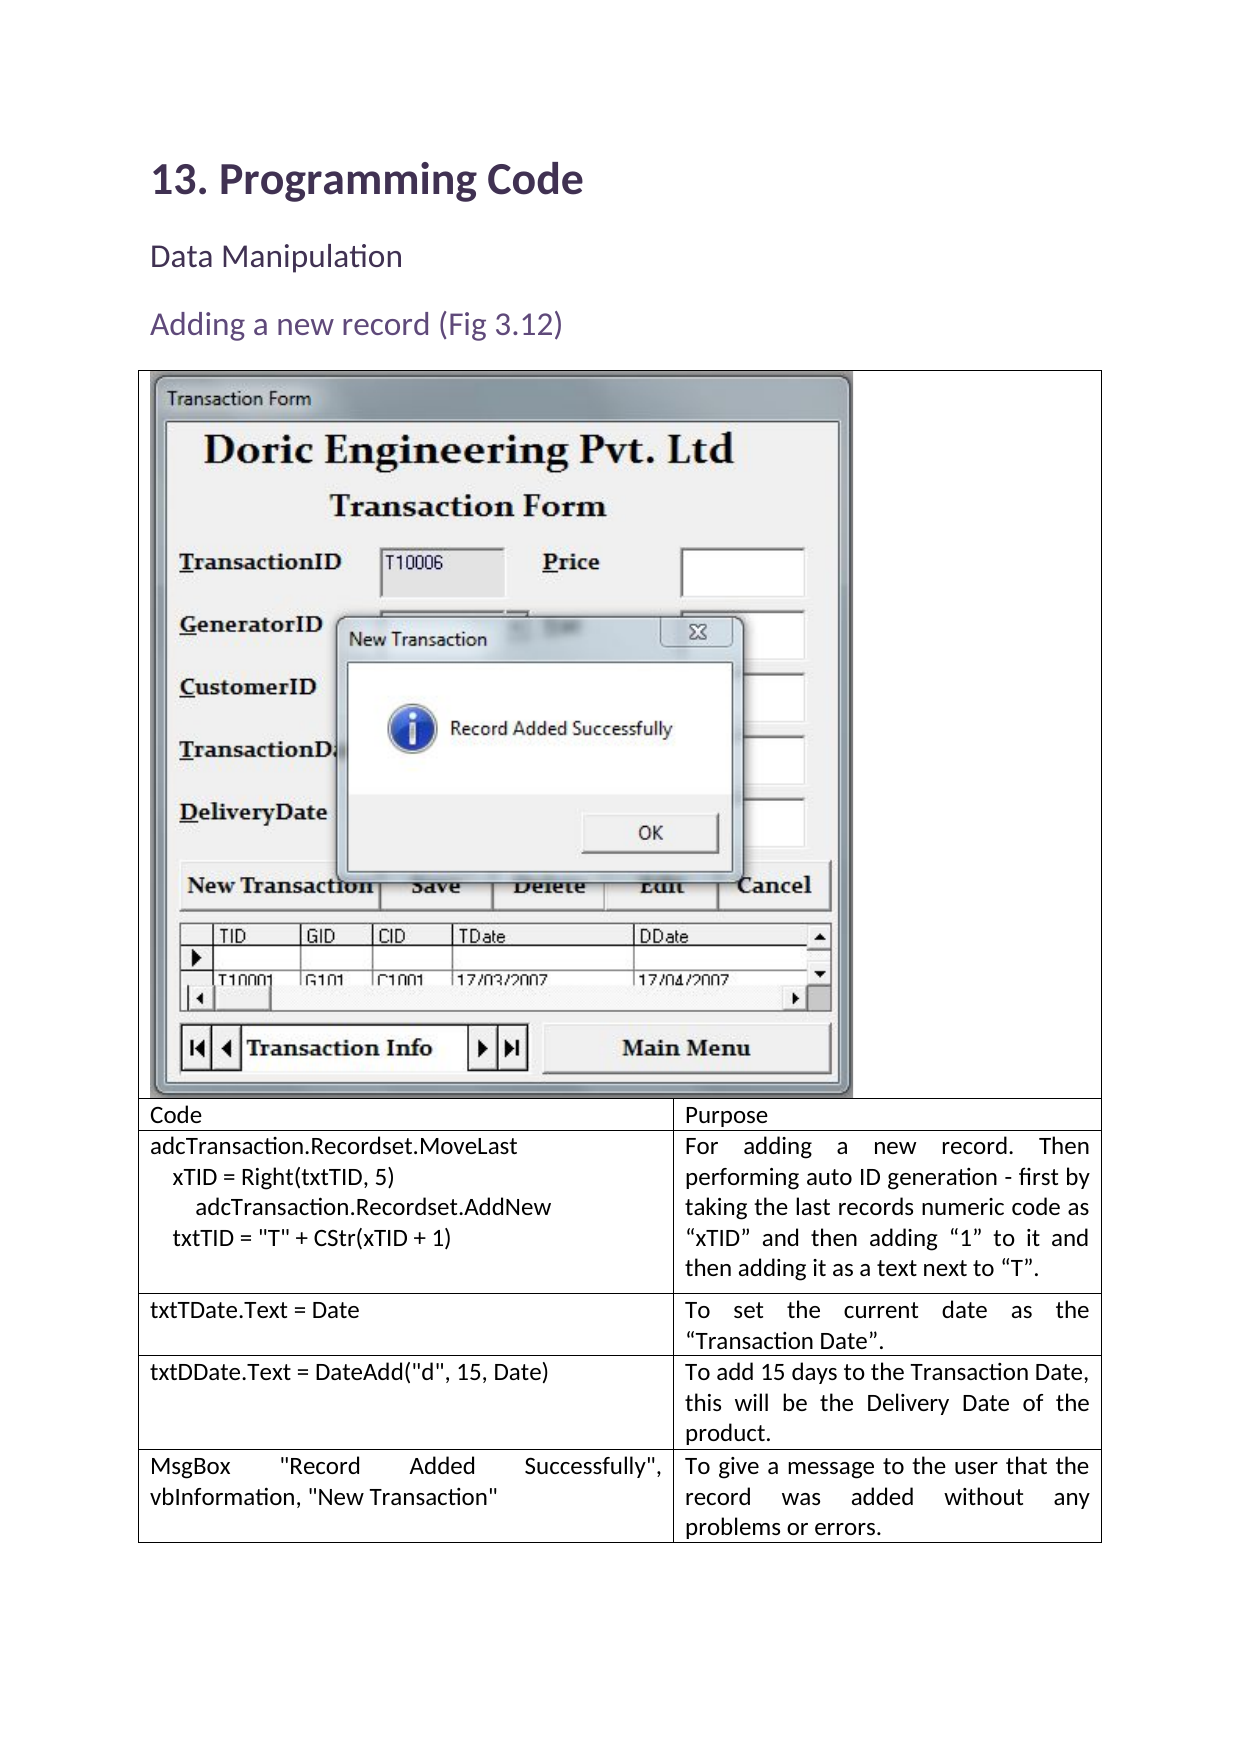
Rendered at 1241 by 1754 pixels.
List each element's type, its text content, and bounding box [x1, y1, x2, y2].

table_header [139, 371, 150, 1098]
table_header [854, 371, 1101, 1098]
table_cell To set the current date as the “Transaction Date”. [674, 1294, 1101, 1355]
table_cell txtTDate.Text = Date [139, 1294, 673, 1355]
table_cell To give a message to the user that the record was added without any problems or errors. [674, 1450, 1101, 1542]
table_cell txtDDate.Text = DateAdd("d", 15, Date) [139, 1356, 673, 1449]
table_cell Code [139, 1099, 673, 1129]
table_cell Purpose [674, 1099, 1101, 1129]
table_cell For adding a new record. Then performing auto ID generation - first by taking the last records numeric code as “xTID” and then adding “1” to it and then adding it as a text next to “T”. [674, 1131, 1101, 1293]
table_cell To add 15 days to the Transaction Date, this will be the Delivery Date of the product. [674, 1356, 1101, 1449]
text Data Manipulation [150, 235, 1090, 276]
text Adding a new record (Fig 3.12) [150, 303, 1090, 343]
table_cell adcTransaction.Recordset.MoveLast xTID = Right(txtTID, 5) adcTransaction.Recordset.AddNew txtTID = "T" + CStr(xTID + 1) [139, 1131, 673, 1293]
text 13. Programming Code [150, 150, 1090, 206]
picture [150, 371, 854, 1098]
table_cell MsgBox "Record Added Successfully", vbInformation, "New Transaction" [139, 1450, 673, 1542]
